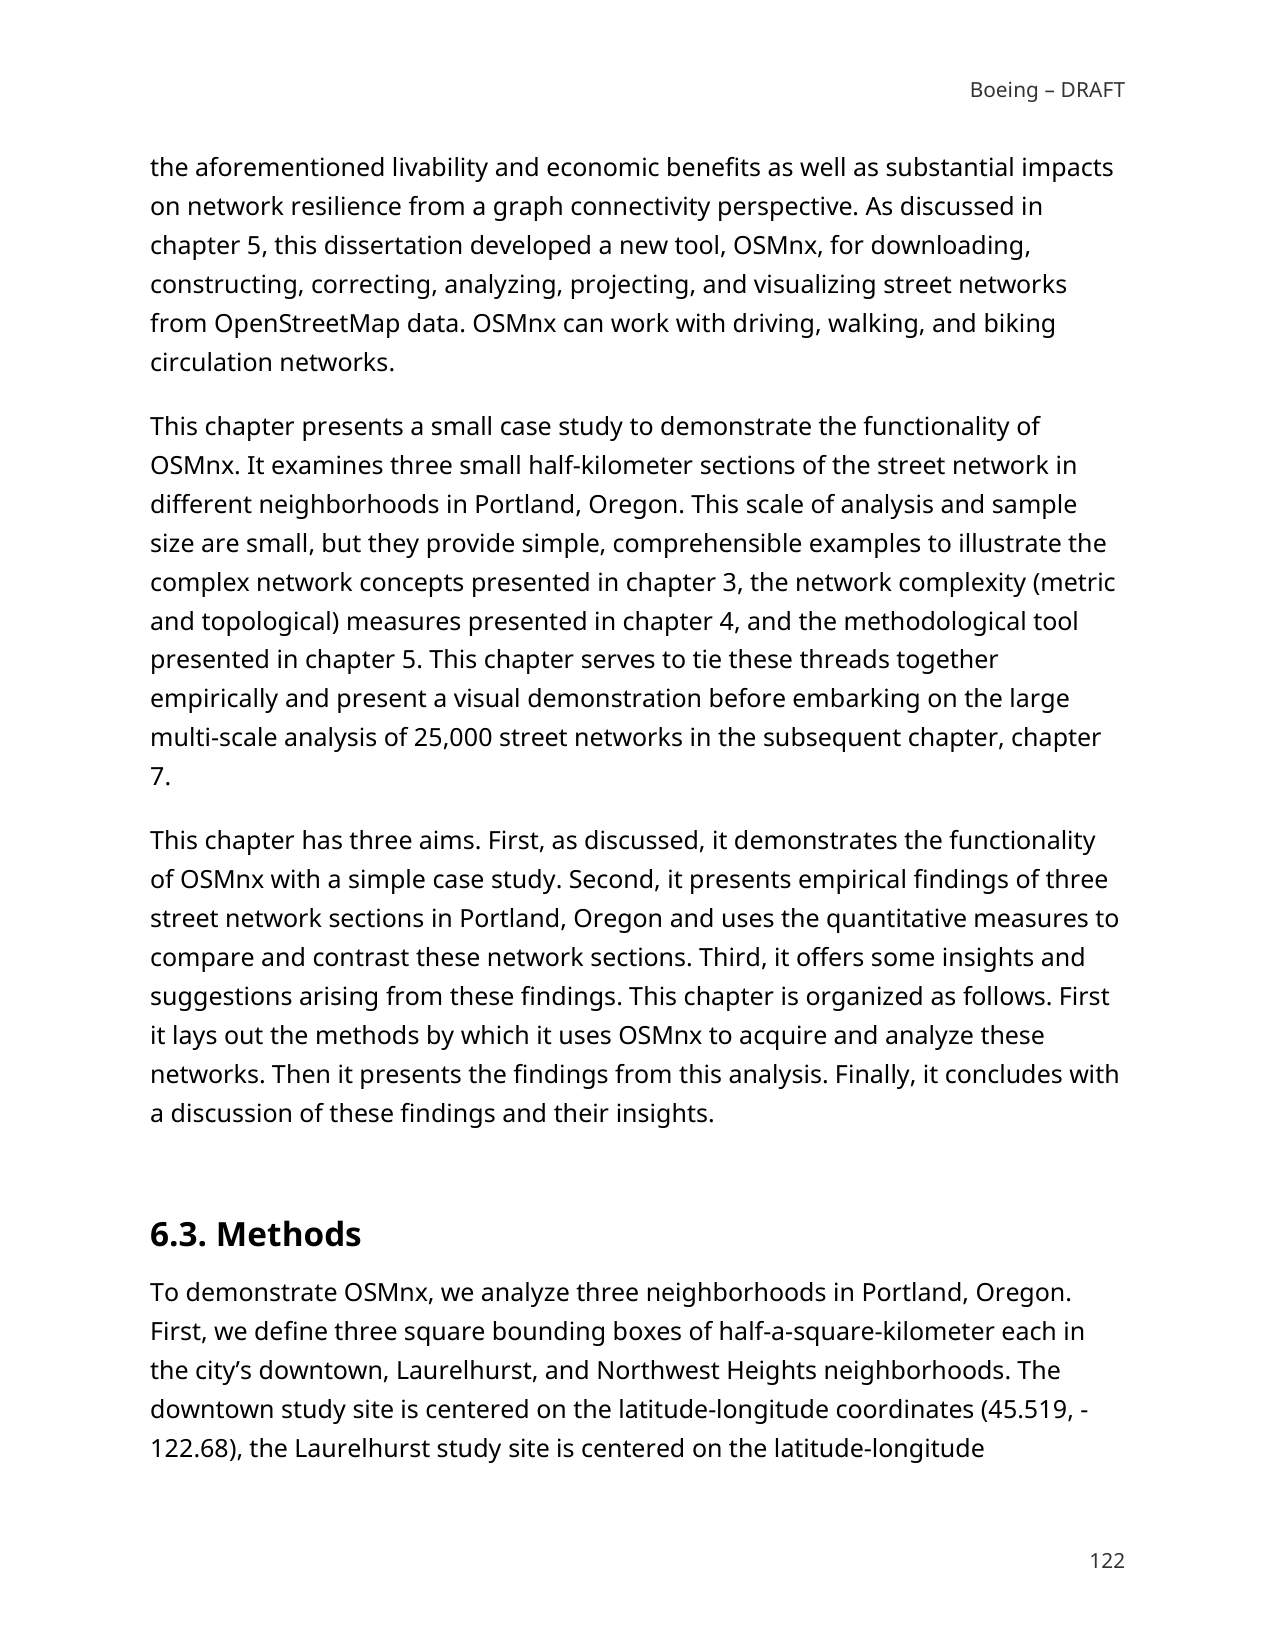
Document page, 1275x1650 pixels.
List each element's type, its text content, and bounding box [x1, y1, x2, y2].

subtitle Methods [150, 1210, 1125, 1256]
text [150, 150, 1125, 379]
text This chapter presents a small case study to demonstrate the functionality of OSMnx. It examines three small half-kilometer sections of the street network in different neighborhoods in Portland, Oregon. This scale of analysis and sample size are small, but they provide simple, comprehensible examples to illustrate the complex network concepts presented in chapter 3, the network complexity (metric and topological) measures presented in chapter 4, and the methodological tool presented in chapter 5. This chapter serves to tie these threads together empirically and present a visual demonstration before embarking on the large multi-scale analysis of 25,000 street networks in the subsequent chapter, chapter 7. [150, 409, 1125, 793]
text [150, 1275, 1125, 1465]
text This chapter has three aims. First, as discussed, it demonstrates the functionality of OSMnx with a simple case study. Second, it presents empirical findings of three street network sections in Portland, Oregon and uses the quantitative measures to compare and contrast these network sections. Third, it offers some insights and suggestions arising from these findings. This chapter is organized as follows. First it lays out the methods by which it uses OSMnx to acquire and analyze these networks. Then it presents the findings from this analysis. Finally, it concludes with a discussion of these findings and their insights. [150, 823, 1125, 1130]
